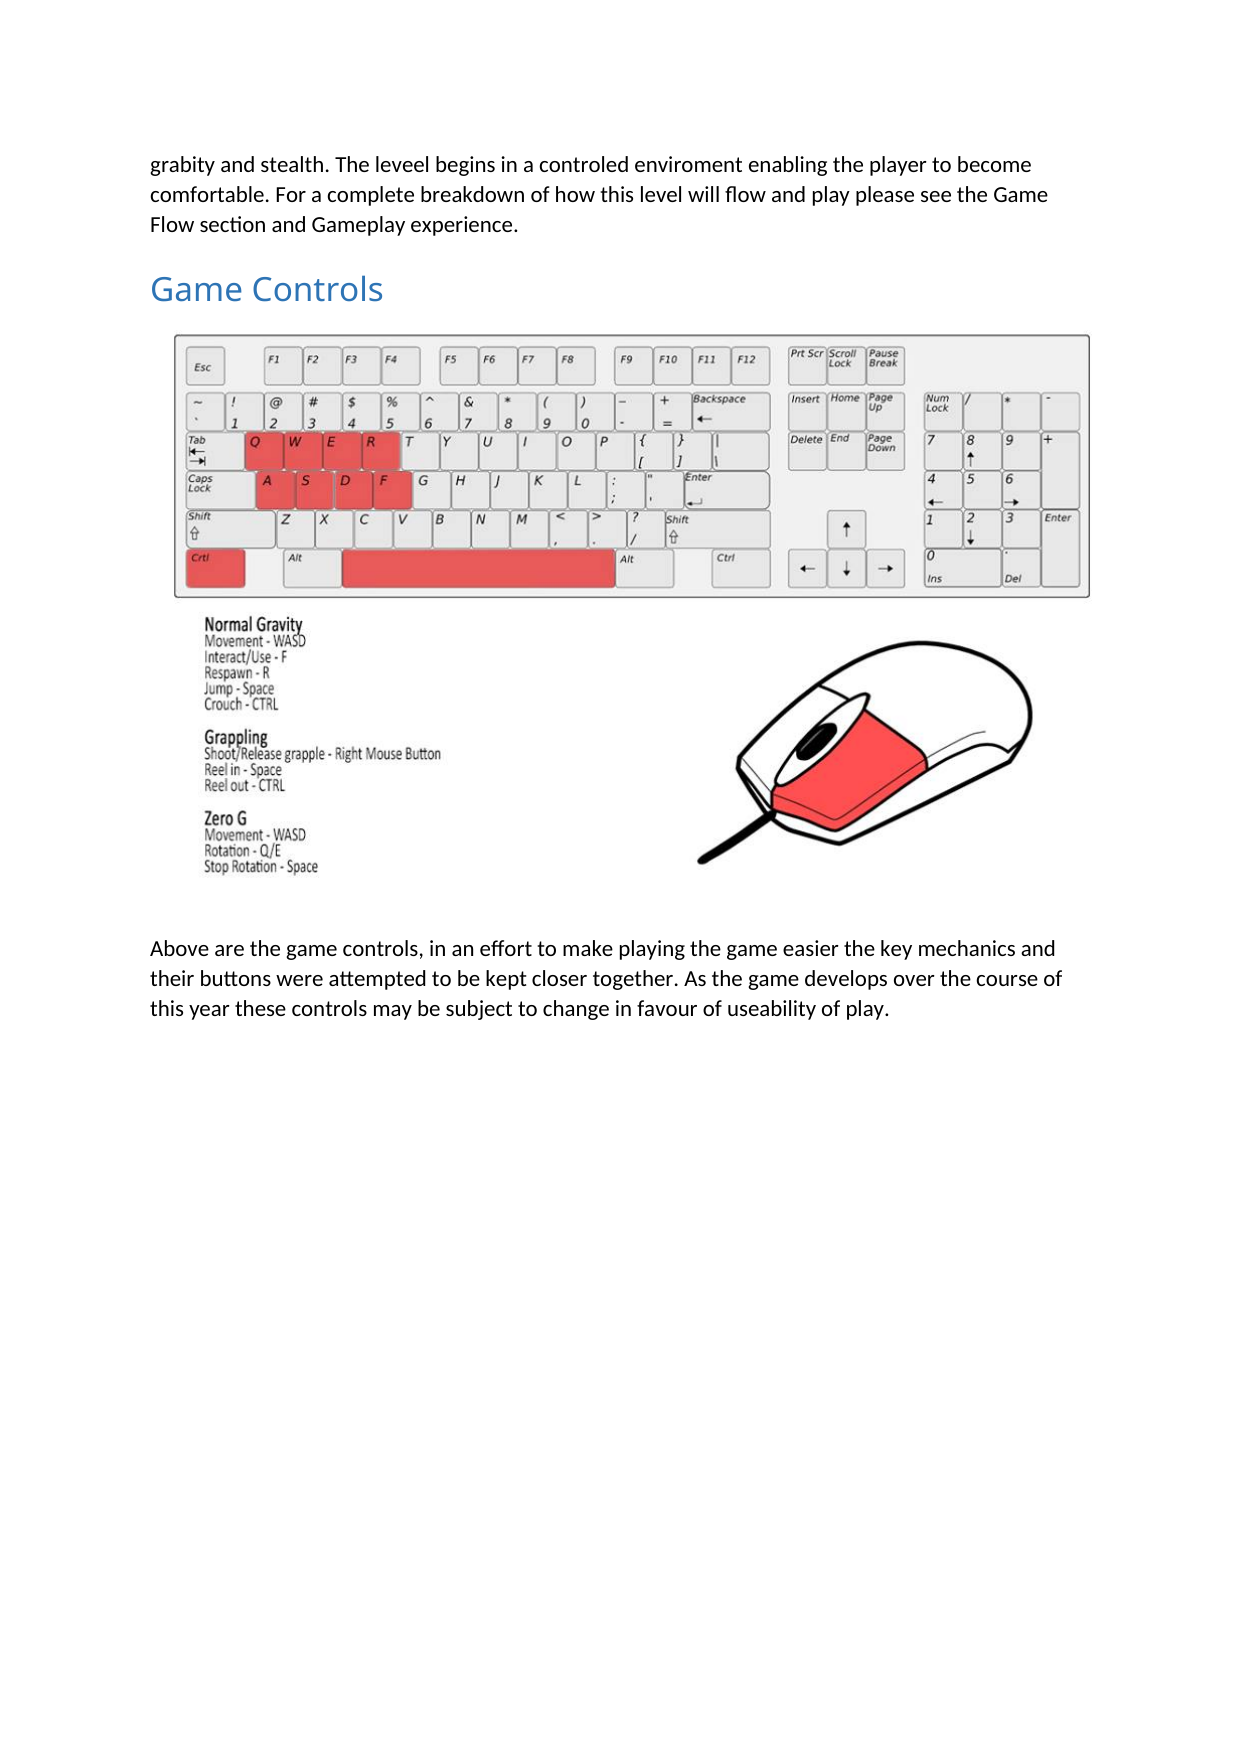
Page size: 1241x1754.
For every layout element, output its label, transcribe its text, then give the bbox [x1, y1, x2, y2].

picture [150, 314, 1116, 915]
text Above are the game controls, in an effort to make playing the game easier the key mechanics and their buttons were attempted to be kept closer together. As the game develops over the course of this year these controls may be subject to change in favour of useability of play. [150, 934, 1090, 1022]
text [150, 150, 1090, 238]
subtitle Game Controls [150, 266, 1090, 311]
